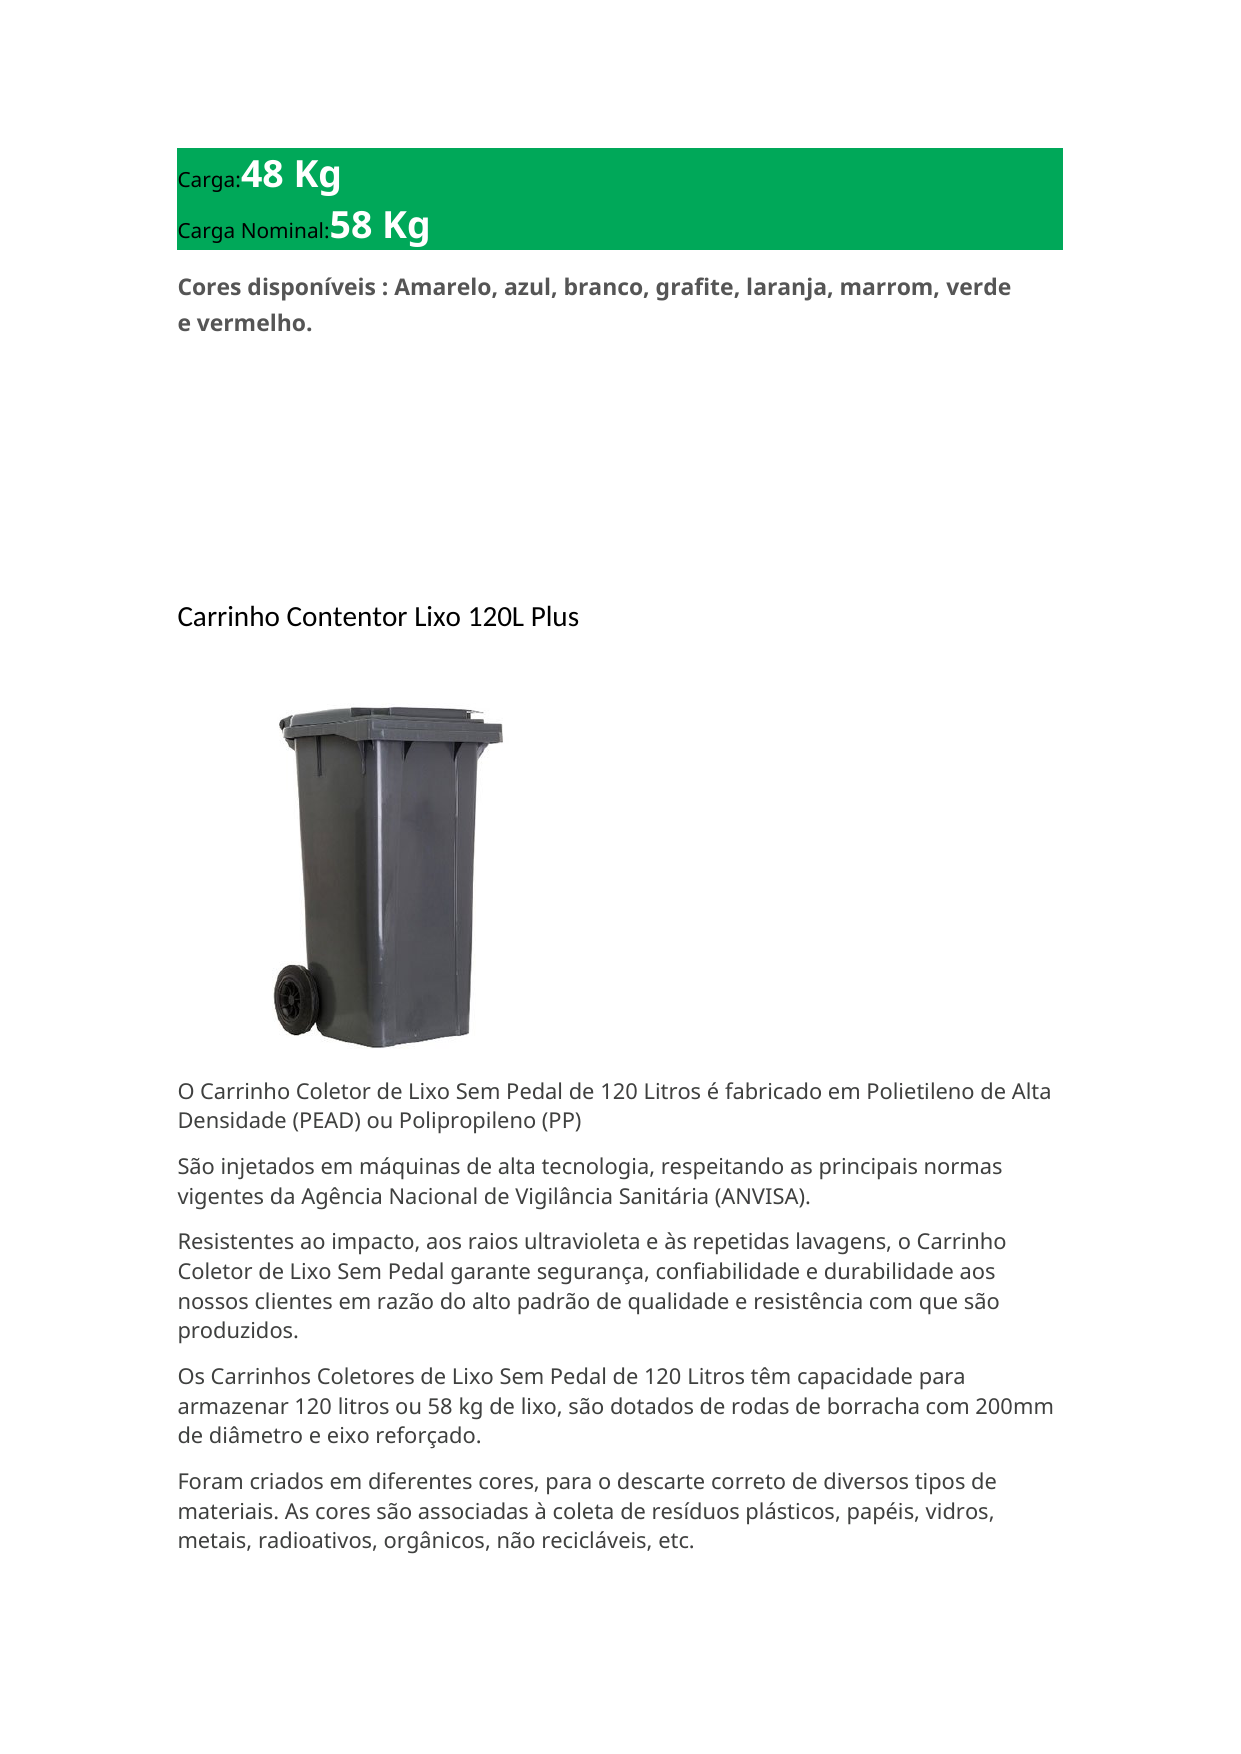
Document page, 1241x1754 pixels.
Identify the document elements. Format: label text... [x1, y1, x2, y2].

text Os Carrinhos Coletores de Lixo Sem Pedal de 120 Litros têm capacidade para armazenar 120 litros ou 58 kg de lixo, são dotados de rodas de borracha com 200mm de diâmetro e eixo reforçado. [177, 1361, 1063, 1450]
text Carrinho Contentor Lixo 120L Plus [177, 598, 1063, 634]
text Resistentes ao impacto, aos raios ultravioleta e às repetidas lavagens, o Carrinho Coletor de Lixo Sem Pedal garante segurança, confiabilidade e durabilidade aos nossos clientes em razão do alto padrão de qualidade e resistência com que são produzidos. [177, 1226, 1063, 1345]
text Carga:48 Kg [177, 148, 1063, 199]
text Cores disponíveis : Amarelo, azul, branco, grafite, laranja, marrom, verde e vermelho. [177, 271, 1063, 338]
text São injetados em máquinas de alta tecnologia, respeitando as principais normas vigentes da Agência Nacional de Vigilância Sanitária (ANVISA). [177, 1151, 1063, 1210]
text Foram criados em diferentes cores, para o descarte correto de diversos tipos de materiais. As cores são associadas à coleta de resíduos plásticos, papéis, vidros, metais, radioativos, orgânicos, não recicláveis, etc. [177, 1466, 1063, 1555]
picture [177, 669, 584, 1076]
text Carga Nominal:58 Kg [177, 199, 1063, 250]
text O Carrinho Coletor de Lixo Sem Pedal de 120 Litros é fabricado em Polietileno de Alta Densidade (PEAD) ou Polipropileno (PP) [177, 1076, 1063, 1135]
